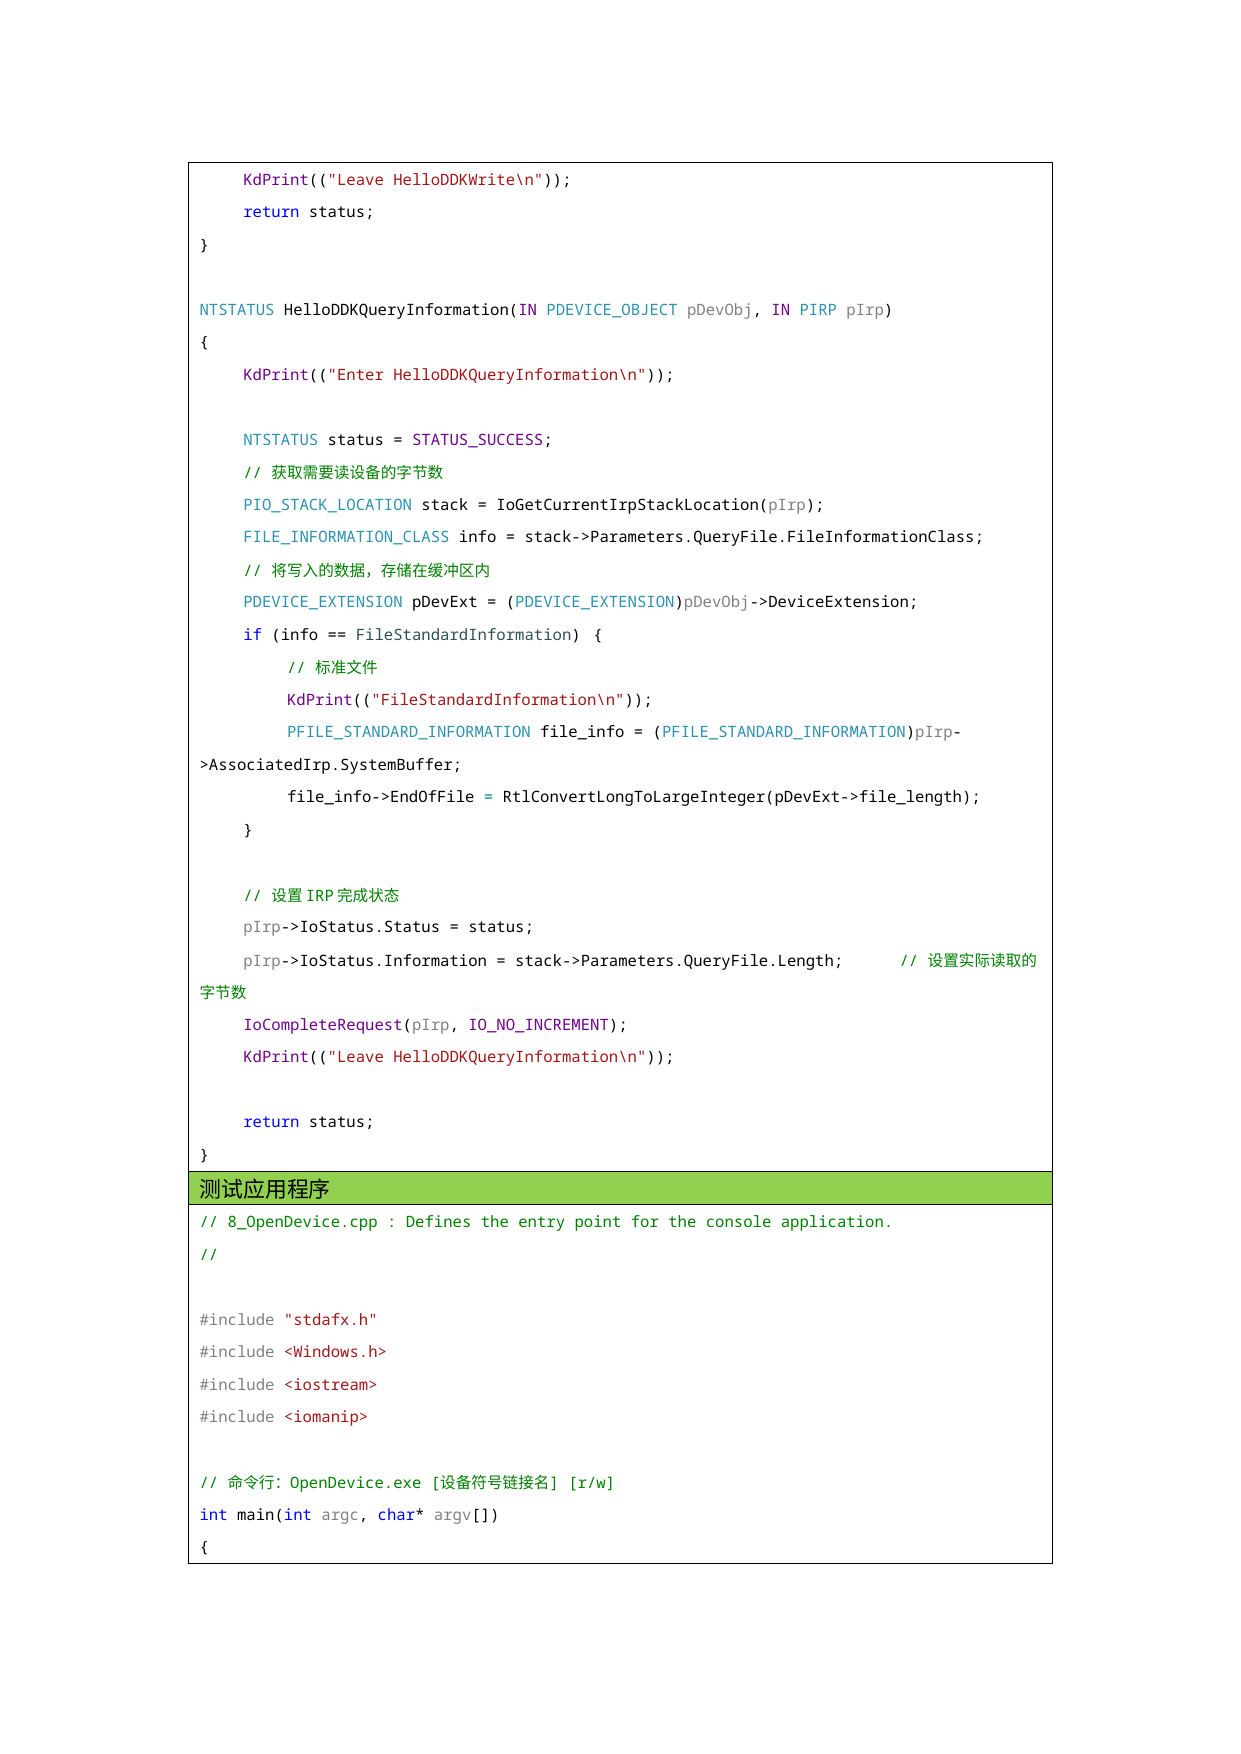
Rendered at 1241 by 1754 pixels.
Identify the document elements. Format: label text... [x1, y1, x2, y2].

table_cell 测试应用程序 [189, 1172, 1052, 1204]
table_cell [189, 1205, 1052, 1563]
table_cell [189, 163, 1052, 1171]
